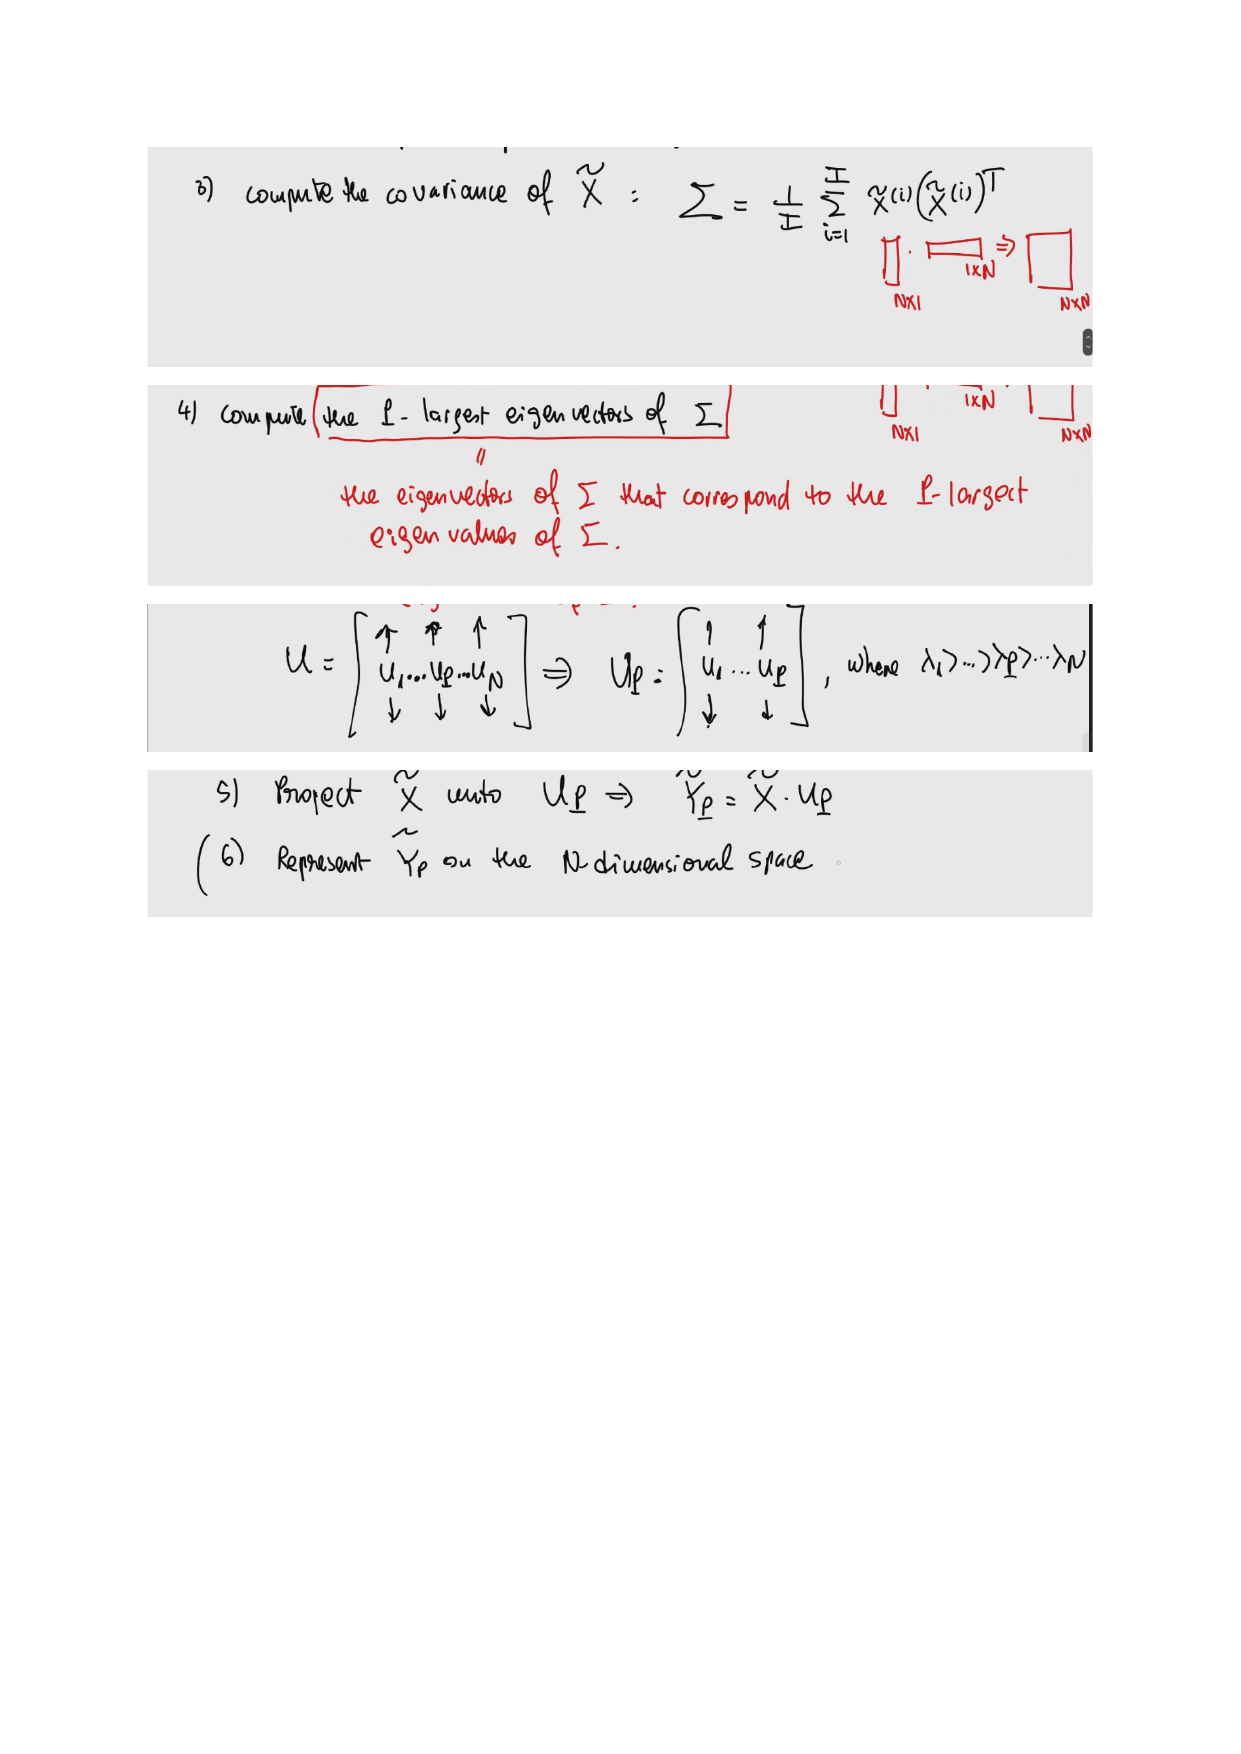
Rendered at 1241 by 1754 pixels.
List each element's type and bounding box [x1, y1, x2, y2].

picture [147, 385, 1093, 586]
picture [147, 770, 1093, 917]
picture [147, 147, 1093, 367]
picture [147, 604, 1093, 752]
